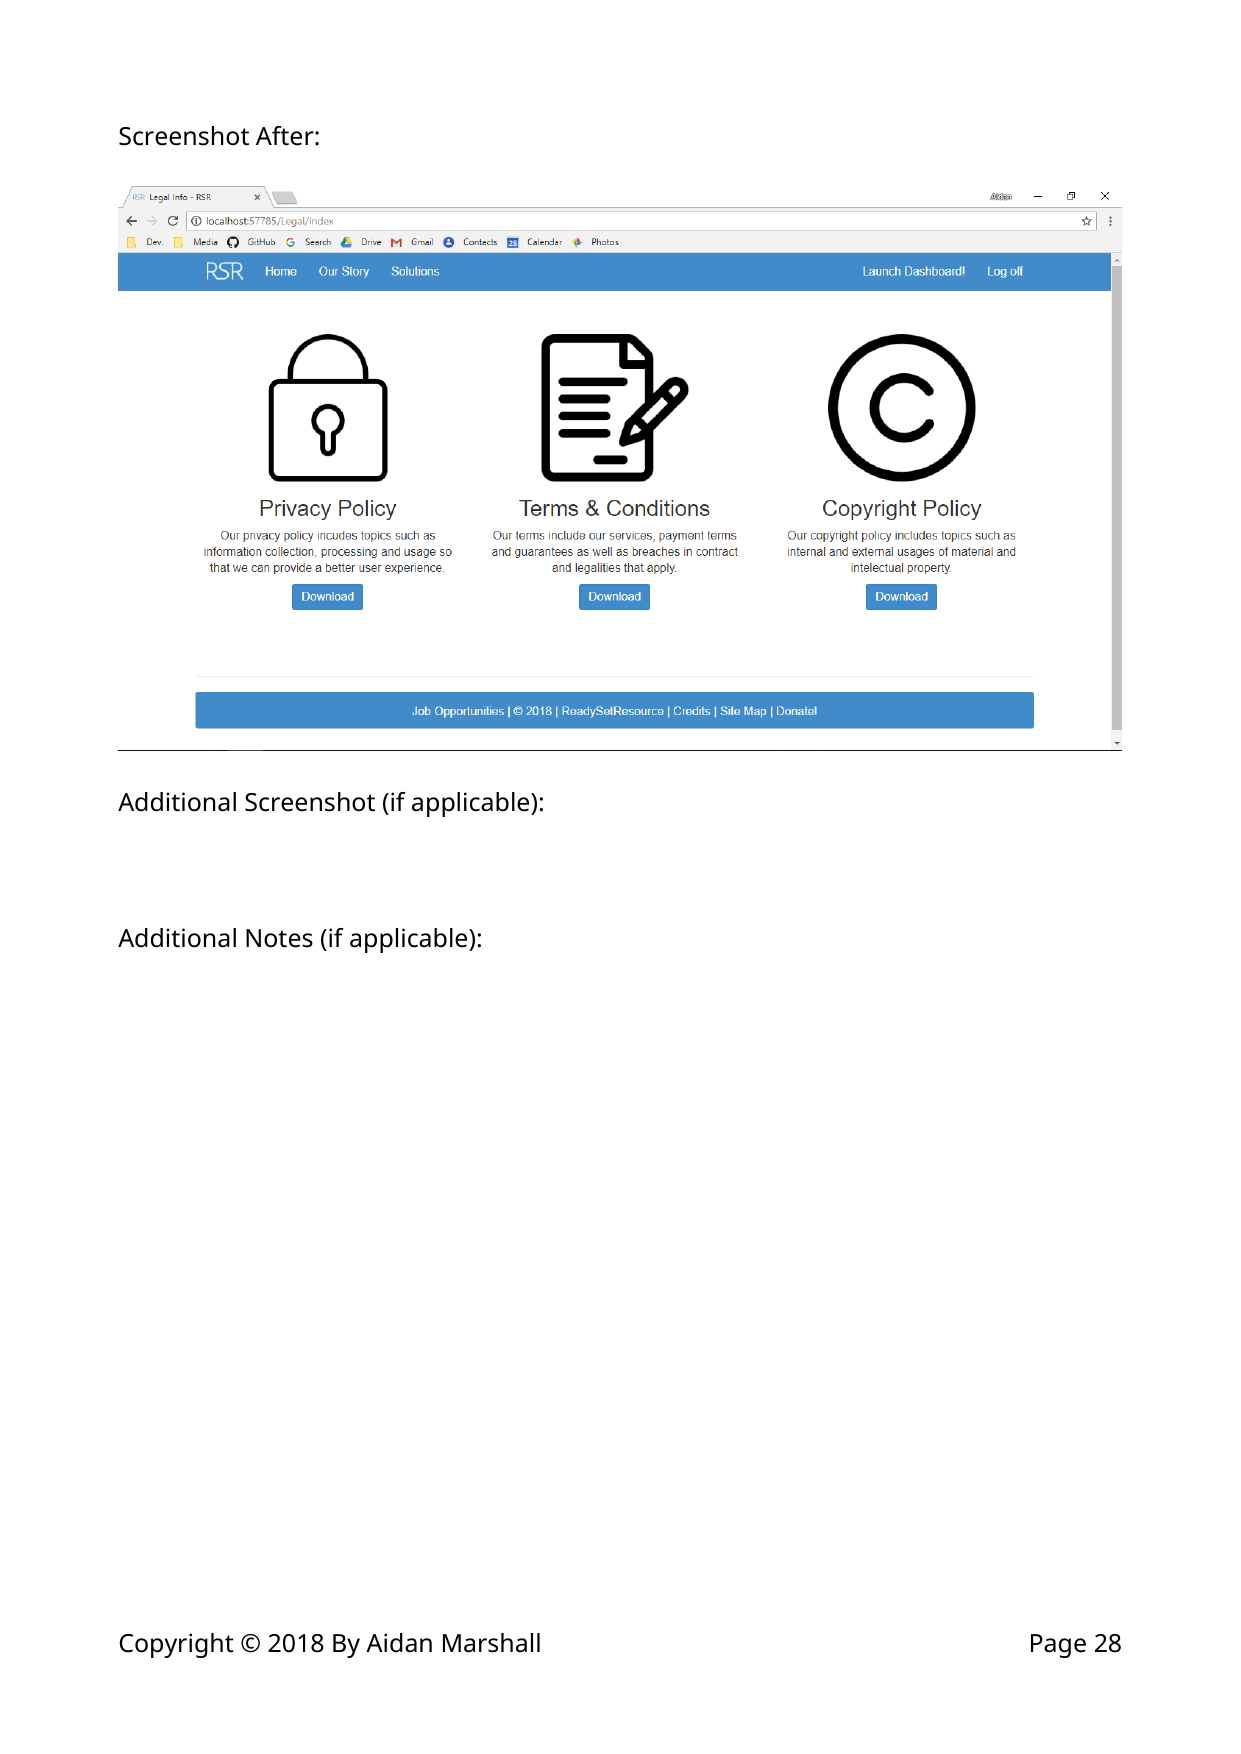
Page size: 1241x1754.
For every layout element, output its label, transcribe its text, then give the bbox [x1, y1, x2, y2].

text Additional Screenshot (if applicable): [118, 785, 1122, 819]
picture [118, 186, 1123, 751]
text Additional Notes (if applicable): [118, 921, 1122, 955]
text Screenshot After: [118, 118, 1122, 152]
